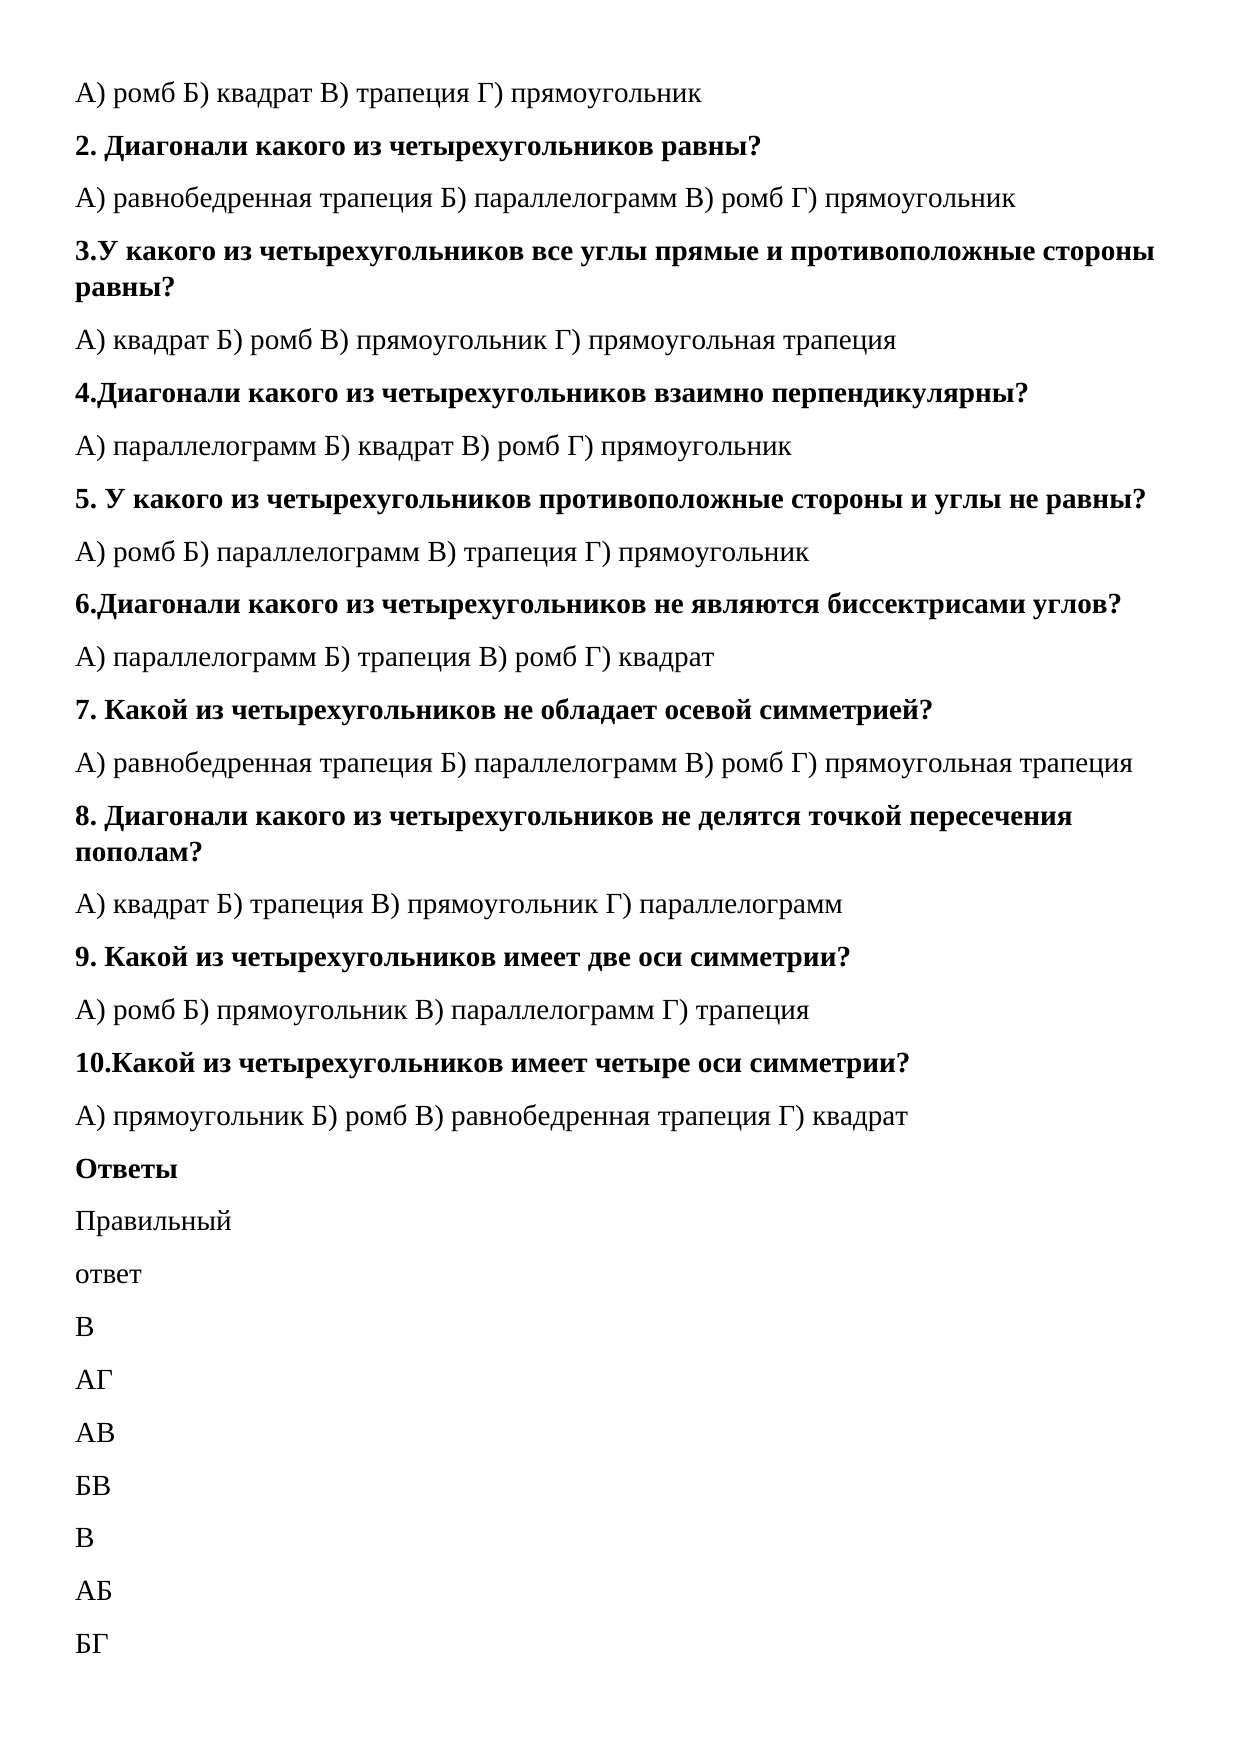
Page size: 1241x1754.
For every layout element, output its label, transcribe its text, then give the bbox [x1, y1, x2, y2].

text 7. Какой из четырехугольников не обладает осевой симметрией? [75, 692, 1165, 726]
text Ответы [75, 1151, 1165, 1184]
text А) параллелограмм Б) квадрат В) ромб Г) прямоугольник [75, 428, 1165, 462]
text АГ [75, 1362, 1165, 1396]
text 8. Диагонали какого из четырехугольников не делятся точкой пересечения пополам? [75, 798, 1165, 867]
text 2. Диагонали какого из четырехугольников равны? [75, 128, 1165, 161]
text Правильный [75, 1203, 1165, 1237]
text АБ [75, 1573, 1165, 1607]
text В [75, 1309, 1165, 1343]
text А) равнобедренная трапеция Б) параллелограмм В) ромб Г) прямоугольная трапеция [75, 745, 1165, 778]
text А) ромб Б) параллелограмм В) трапеция Г) прямоугольник [75, 534, 1165, 567]
text 4.Диагонали какого из четырехугольников взаимно перпендикулярны? [75, 375, 1165, 409]
text В [75, 1520, 1165, 1554]
text 10.Какой из четырехугольников имеет четыре оси симметрии? [75, 1045, 1165, 1079]
text А) квадрат Б) ромб В) прямоугольник Г) прямоугольная трапеция [75, 322, 1165, 356]
text БГ [75, 1626, 1165, 1659]
text 9. Какой из четырехугольников имеет две оси симметрии? [75, 939, 1165, 973]
text А) равнобедренная трапеция Б) параллелограмм В) ромб Г) прямоугольник [75, 181, 1165, 214]
text А) прямоугольник Б) ромб В) равнобедренная трапеция Г) квадрат [75, 1098, 1165, 1131]
text А) параллелограмм Б) трапеция В) ромб Г) квадрат [75, 639, 1165, 673]
text А) ромб Б) квадрат В) трапеция Г) прямоугольник [75, 75, 1165, 108]
text А) ромб Б) прямоугольник В) параллелограмм Г) трапеция [75, 992, 1165, 1026]
text 3.У какого из четырехугольников все углы прямые и противоположные стороны равны? [75, 233, 1165, 303]
text ответ [75, 1256, 1165, 1290]
text 5. У какого из четырехугольников противоположные стороны и углы не равны? [75, 481, 1165, 514]
text А) квадрат Б) трапеция В) прямоугольник Г) параллелограмм [75, 887, 1165, 920]
text БВ [75, 1468, 1165, 1501]
text 6.Диагонали какого из четырехугольников не являются биссектрисами углов? [75, 586, 1165, 620]
text АВ [75, 1415, 1165, 1448]
